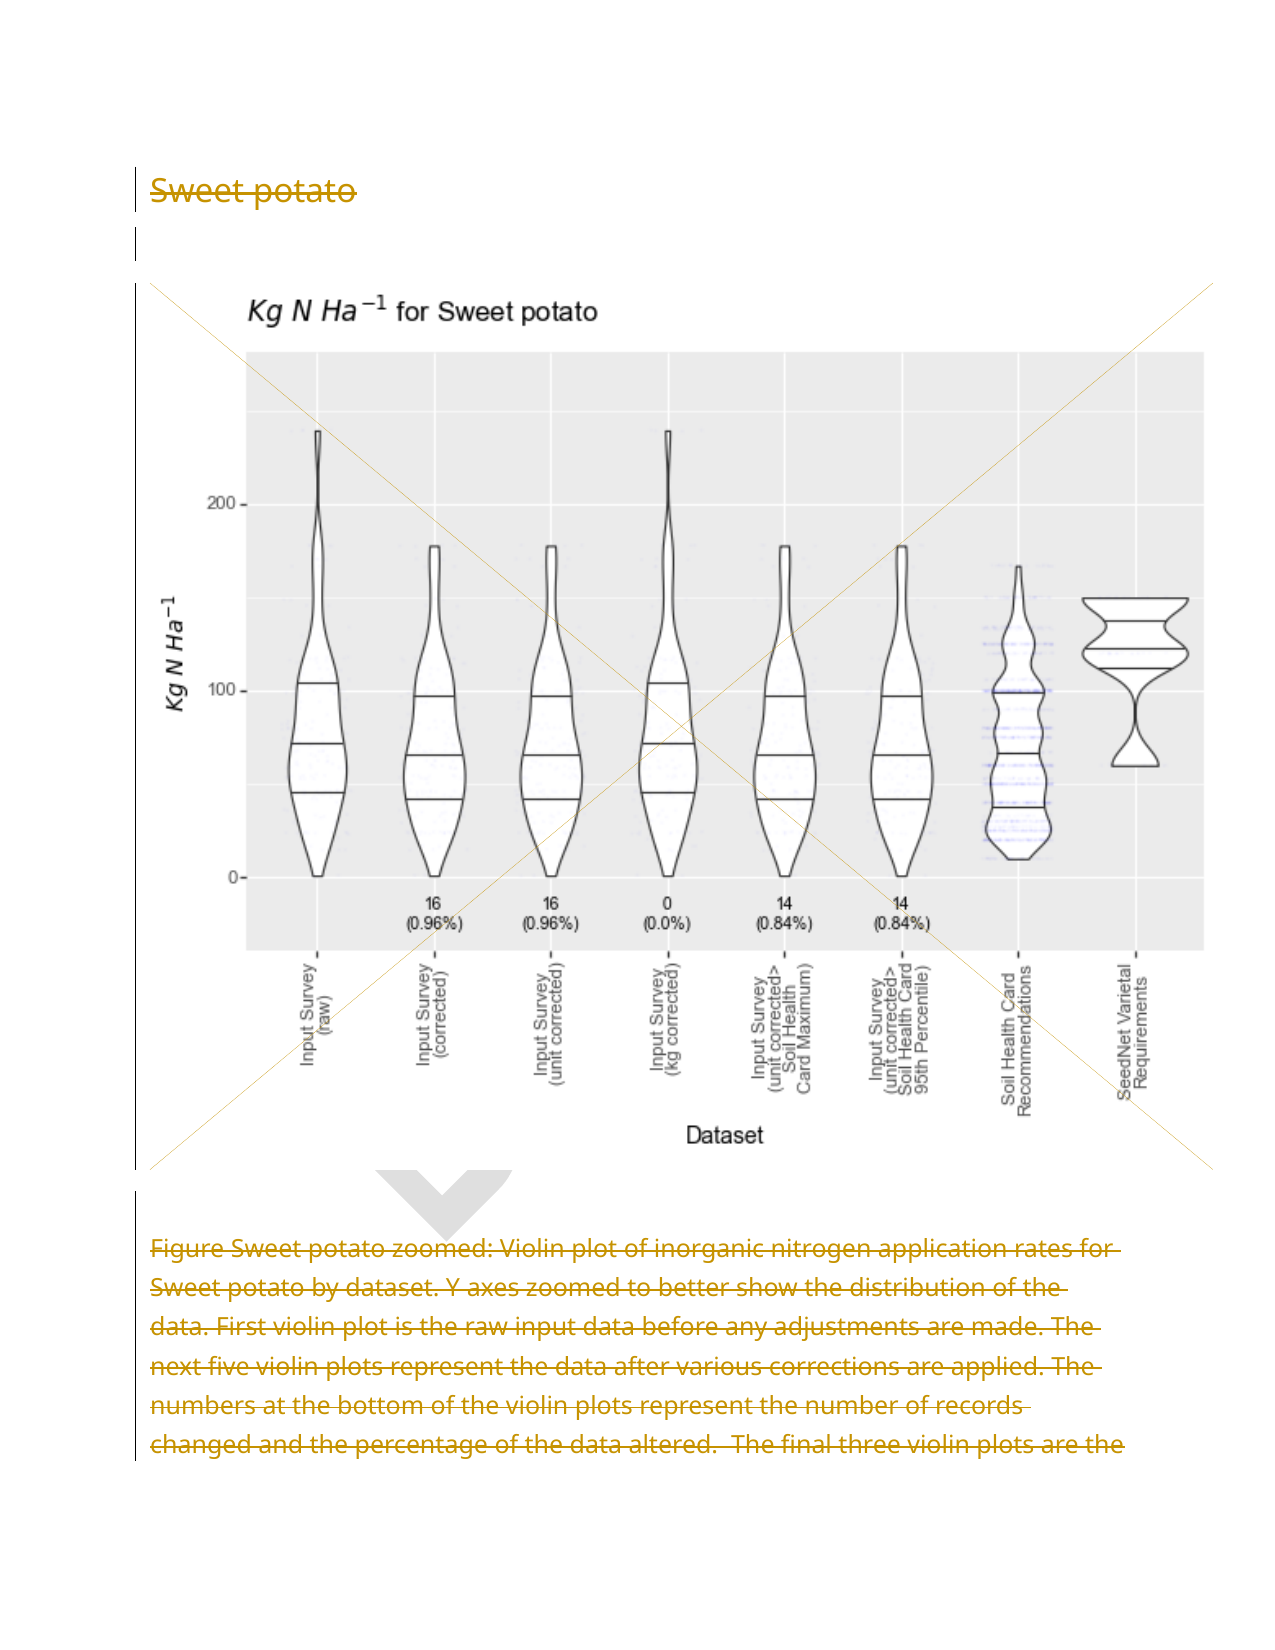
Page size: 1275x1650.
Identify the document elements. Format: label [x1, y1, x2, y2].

picture [150, 284, 680, 1168]
picture [683, 284, 1213, 1168]
picture [152, 283, 1211, 725]
picture [151, 727, 1212, 1170]
